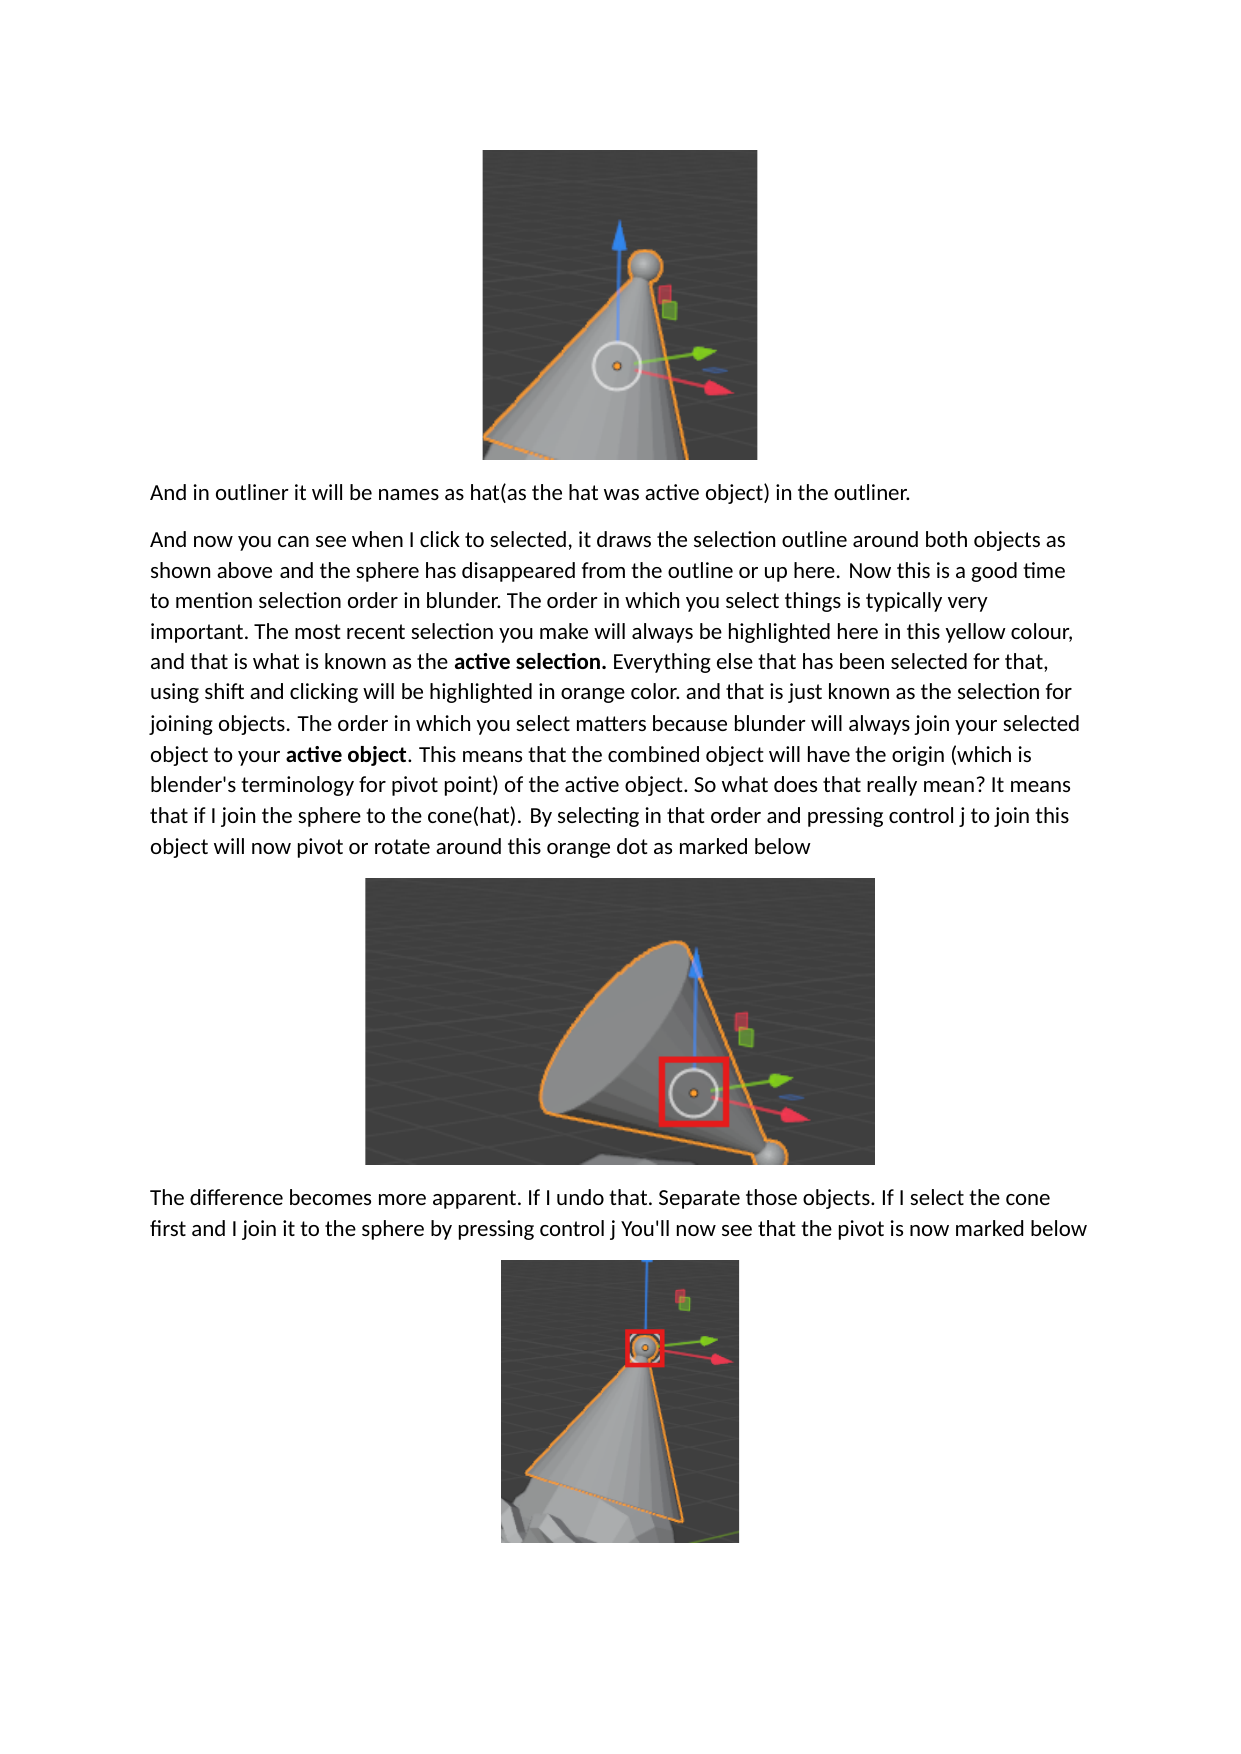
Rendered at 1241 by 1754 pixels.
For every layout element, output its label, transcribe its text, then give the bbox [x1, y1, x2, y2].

picture [482, 150, 758, 460]
text And in outliner it will be names as hat(as the hat was active object) in the outliner. [150, 478, 1090, 506]
text The difference becomes more apparent. If I undo that. Separate those objects. If I select the cone first and I join it to the sphere by pressing control j You'll now see that the pivot is now marked below [150, 1183, 1090, 1242]
text And now you can see when I click to selected, it draws the selection outline around both objects as shown above and the sphere has disappeared from the outline or up here. Now this is a good time to mention selection order in blunder. The order in which you select things is typically very important. The most recent selection you make will always be highlighted here in this yellow colour, and that is what is known as the active selection. Everything else that has been selected for that, using shift and clicking will be highlighted in orange color. and that is just known as the selection for joining objects. The order in which you select matters because blunder will always join your selected object to your active object. This means that the combined object will have the origin (which is blender's terminology for pivot point) of the active object. So what does that really mean? It means that if I join the sphere to the cone(hat). By selecting in that order and pressing control j to join this object will now pivot or rotate around this orange dot as marked below [150, 525, 1090, 860]
picture [501, 1260, 740, 1543]
picture [365, 878, 875, 1165]
